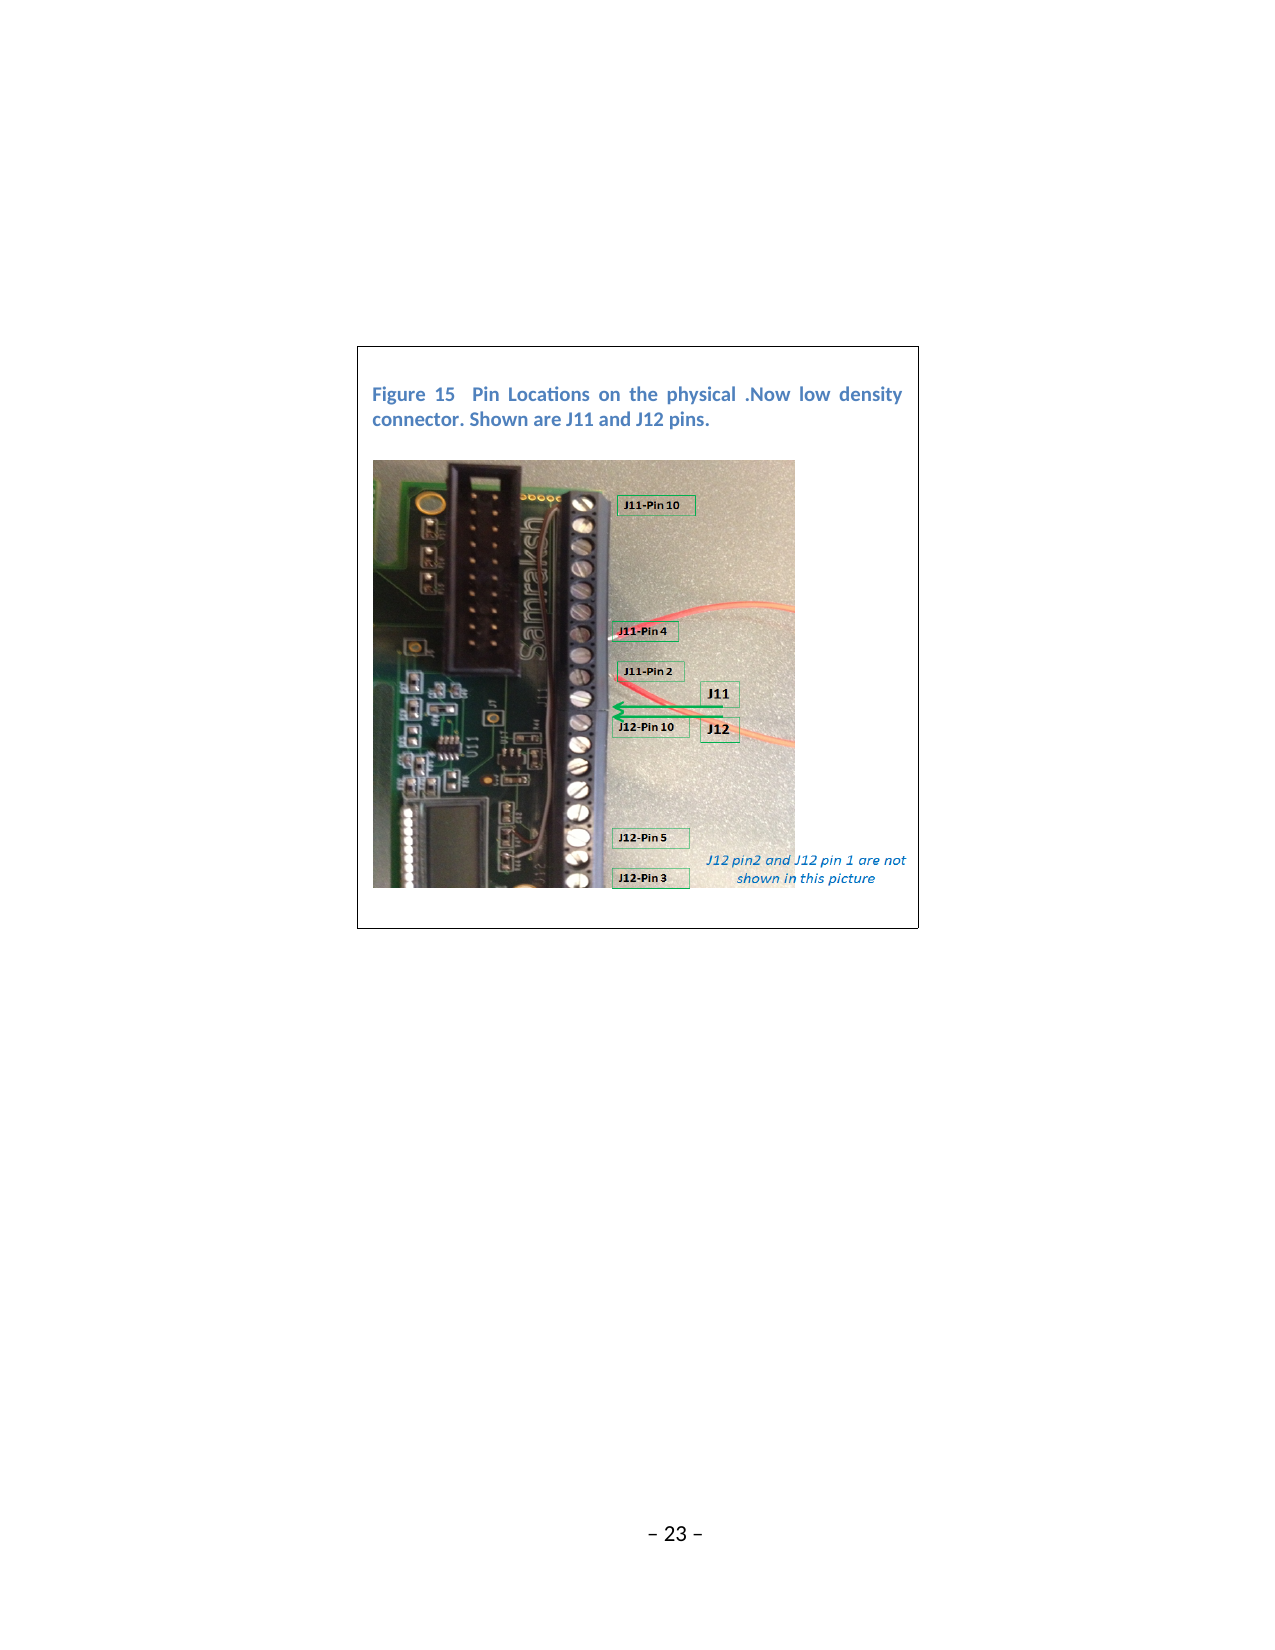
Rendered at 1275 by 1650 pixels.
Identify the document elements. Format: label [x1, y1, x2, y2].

picture [372, 459, 918, 891]
